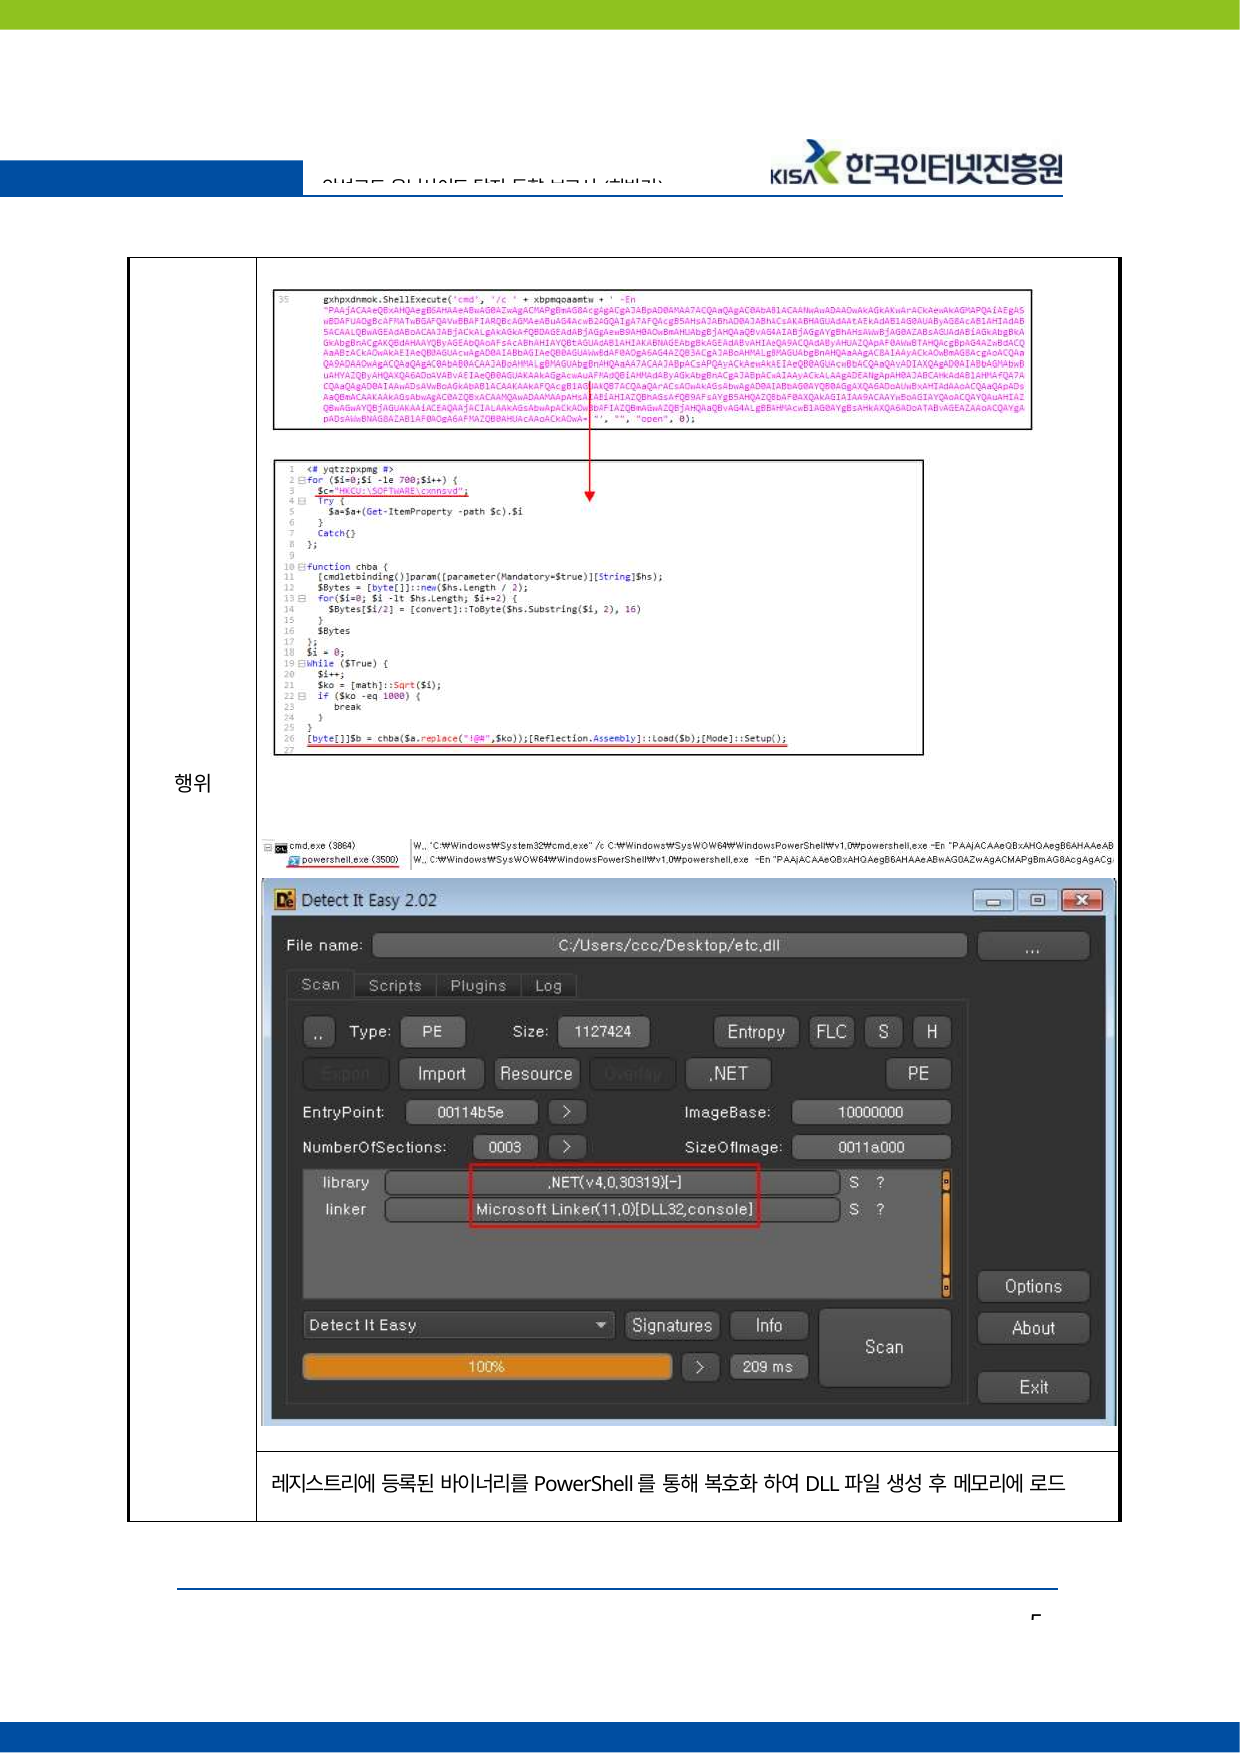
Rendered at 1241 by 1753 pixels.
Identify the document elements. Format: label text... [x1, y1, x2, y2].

picture [261, 878, 1118, 1426]
table_cell 레지스트리에 등록된 바이너리를 PowerShell를 통해 복호화 하여 DLL파일 생성 후 메모리에 로드 [257, 1452, 1118, 1521]
picture [261, 274, 1114, 870]
table_header [257, 258, 1118, 1451]
table_header 행위 [130, 258, 256, 1521]
picture [770, 139, 1063, 185]
